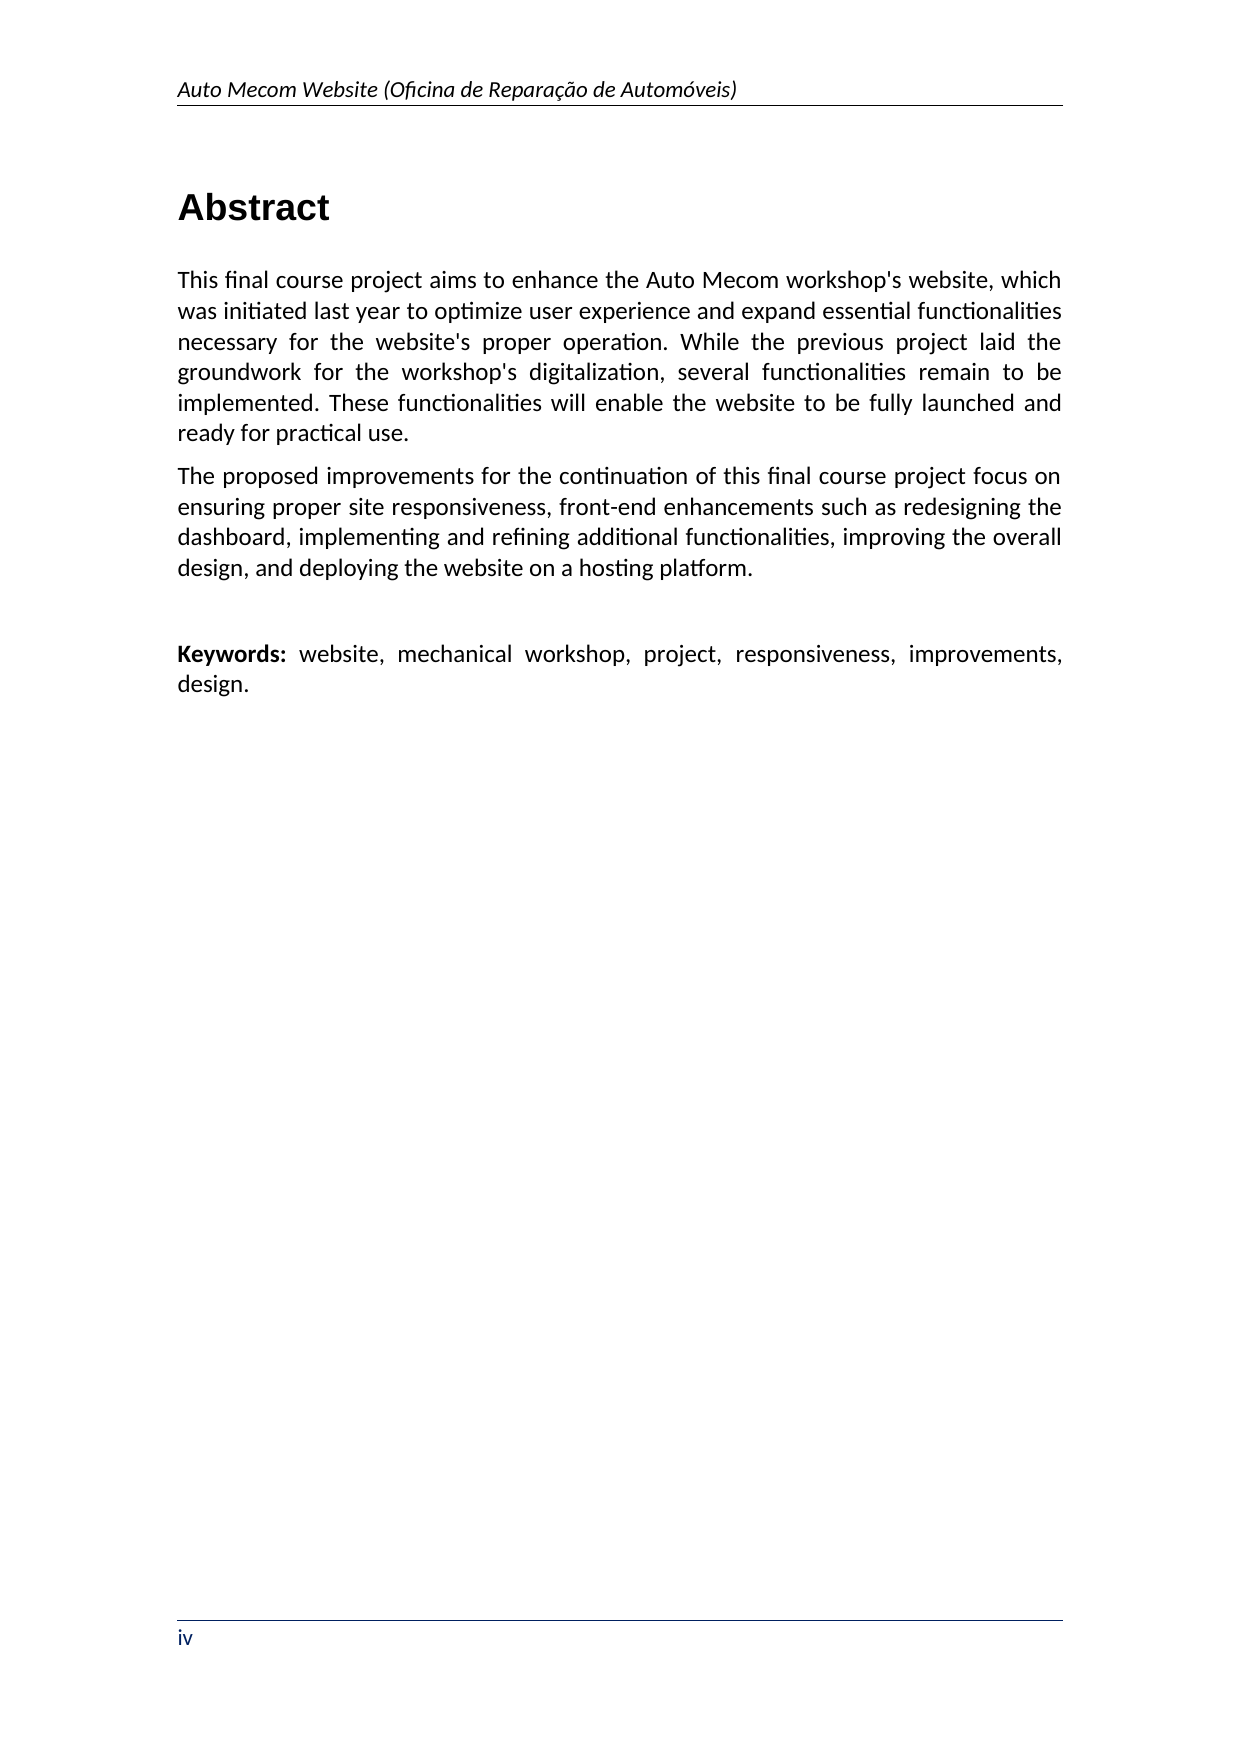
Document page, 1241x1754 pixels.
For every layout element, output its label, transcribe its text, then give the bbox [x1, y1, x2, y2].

text Keywords: website, mechanical workshop, project, responsiveness, improvements, design. [177, 638, 1063, 699]
text Abstract [177, 185, 1063, 228]
text This final course project aims to enhance the Auto Mecom workshop's website, which was initiated last year to optimize user experience and expand essential functionalities necessary for the website's proper operation. While the previous project laid the groundwork for the workshop's digitalization, several functionalities remain to be implemented. These functionalities will enable the website to be fully launched and ready for practical use. [177, 265, 1063, 448]
text The proposed improvements for the continuation of this final course project focus on ensuring proper site responsiveness, front-end enhancements such as redesigning the dashboard, implementing and refining additional functionalities, improving the overall design, and deploying the website on a hosting platform. [177, 460, 1063, 582]
